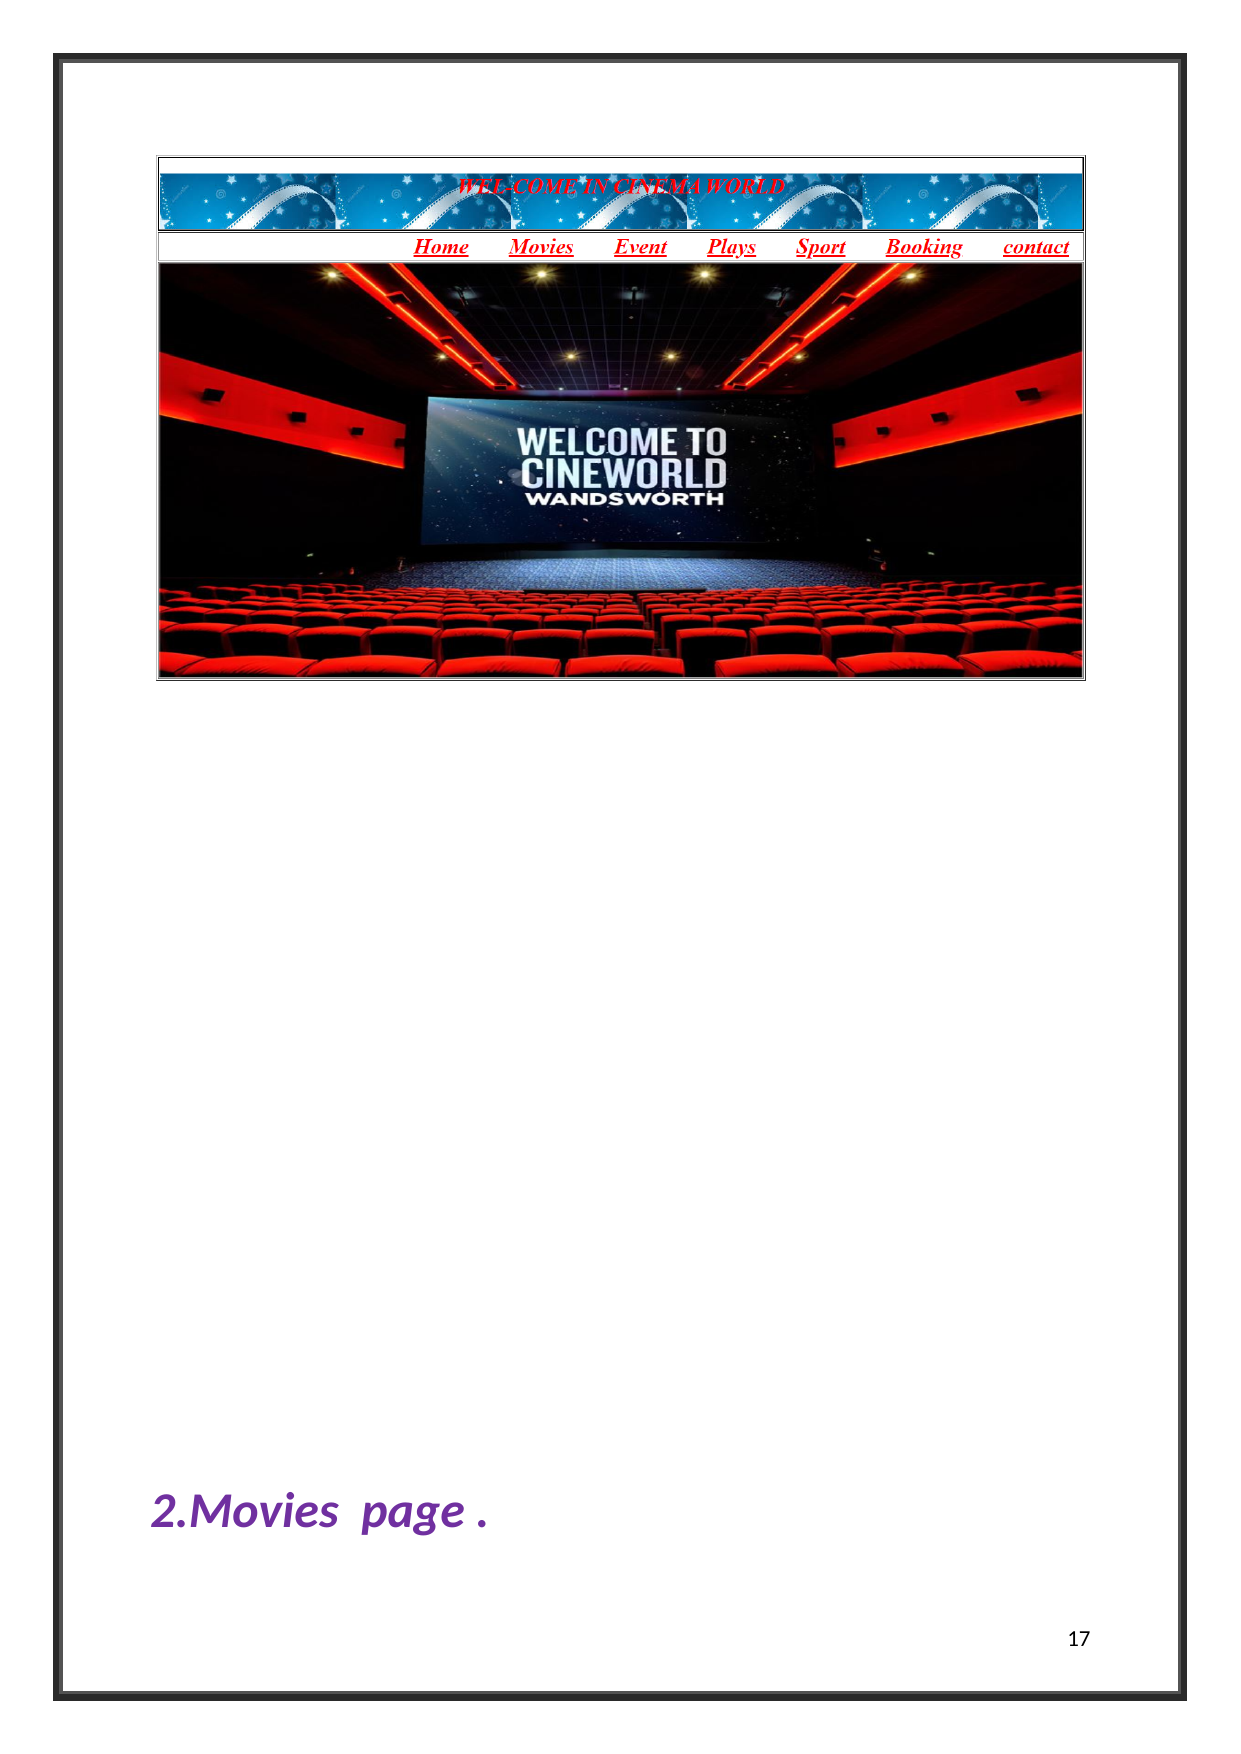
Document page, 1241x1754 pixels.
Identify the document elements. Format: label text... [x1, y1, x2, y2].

text 2.Movies page . [150, 1479, 1090, 1540]
picture [150, 150, 1091, 686]
